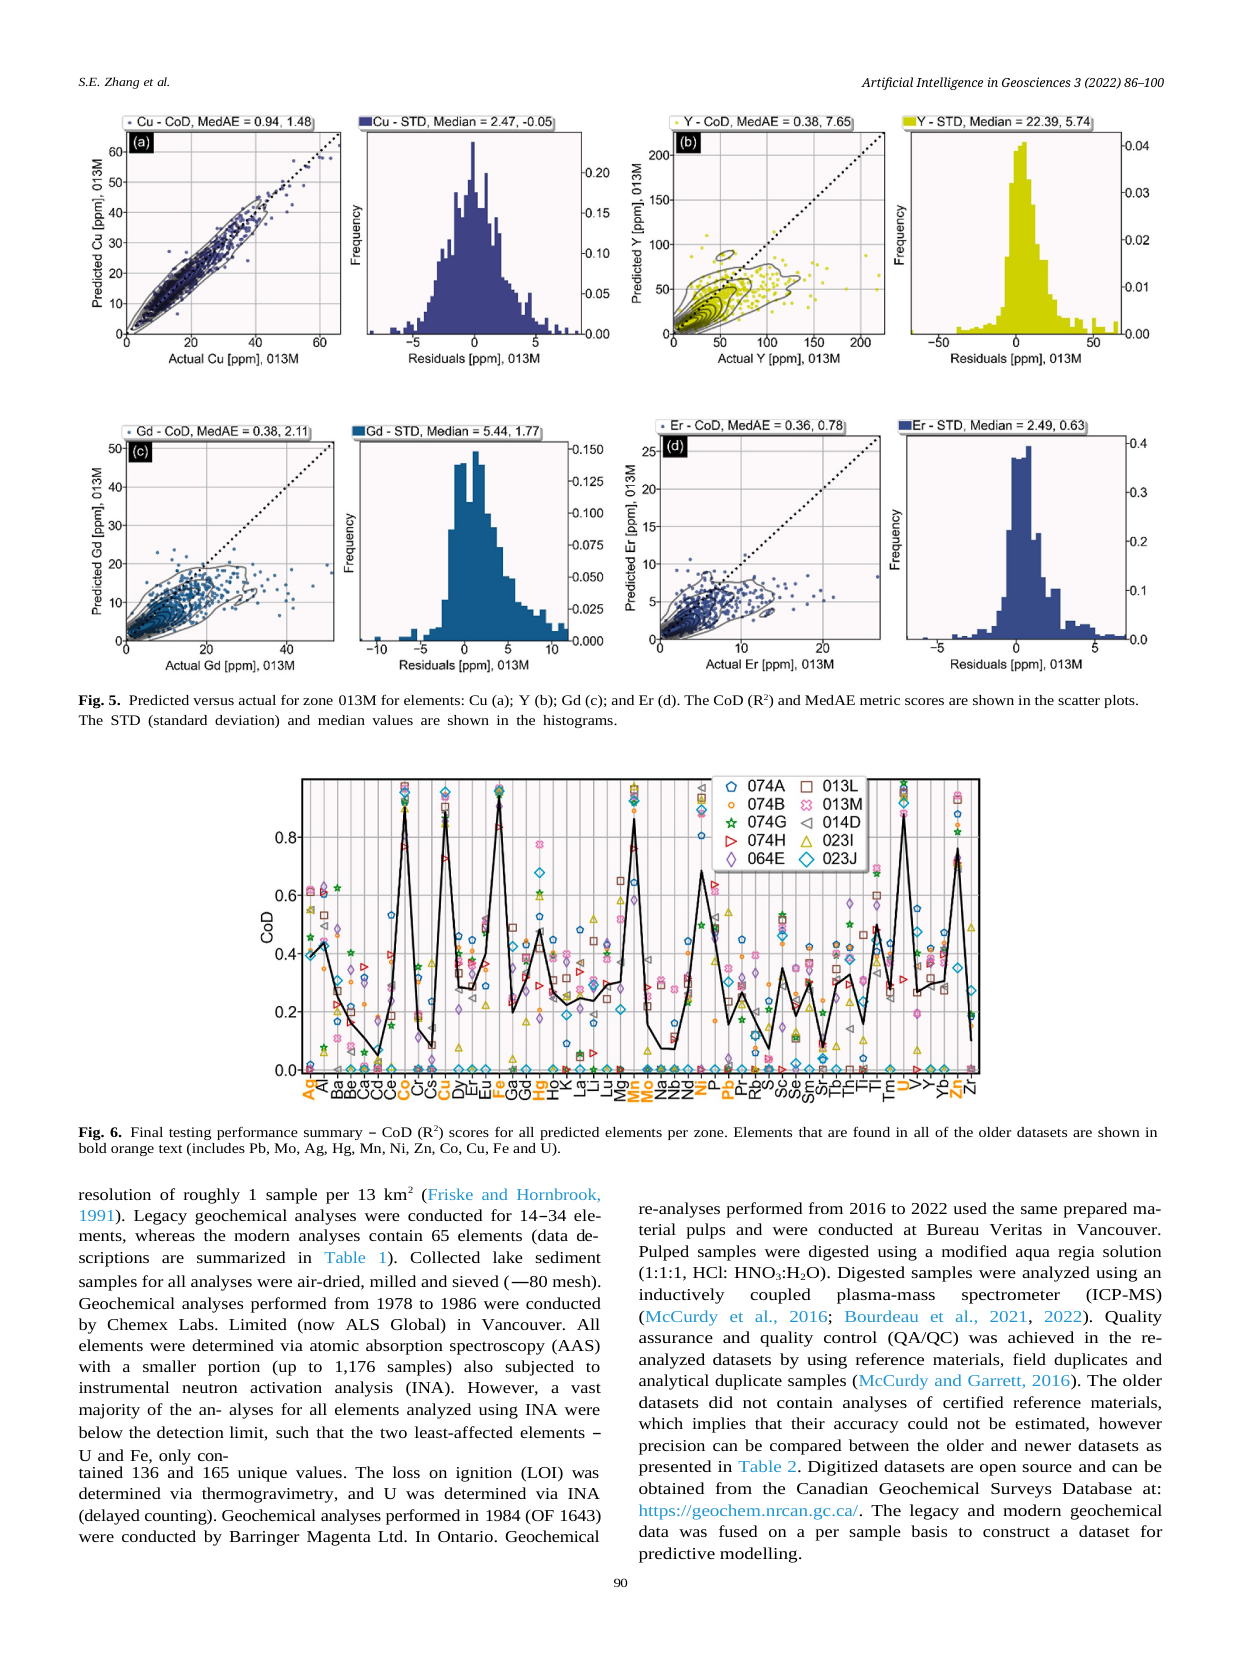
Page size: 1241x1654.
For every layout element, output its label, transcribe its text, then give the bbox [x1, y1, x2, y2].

text resolution of roughly 1 sample per 13 km2 (Friske and Hornbrook, 1991). Legacy geochemical analyses were conducted for 14–34 ele- ments, whereas the modern analyses contain 65 elements (data de- [78, 1185, 601, 1245]
text determined via thermogravimetry, and U was determined via INA (delayed counting). Geochemical analyses performed in 1984 (OF 1643) were conducted by Barringer Magenta Ltd. In Ontario. Geochemical [78, 1484, 601, 1546]
picture [90, 114, 1151, 674]
text re-analyses performed from 2016 to 2022 used the same prepared ma- terial pulps and were conducted at Bureau Veritas in Vancouver. Pulped samples were digested using a modified aqua regia solution (1:1:1, HCl: HNO3:H2O). Digested samples were analyzed using an inductively coupled plasma-mass spectrometer (ICP-MS) (McCurdy et al., 2016; Bourdeau et al., 2021, 2022). Quality assurance and quality control (QA/QC) was achieved in the re-analyzed datasets by using reference materials, field duplicates and analytical duplicate samples (McCurdy and Garrett, 2016). The older datasets did not contain analyses of certified reference materials, which implies that their accuracy could not be estimated, however precision can be compared between the older and newer datasets as presented in Table 2. Digitized datasets are open source and can be obtained from the Canadian Geochemical Surveys Database at: https://geochem.nrcan.gc.ca/. The legacy and modern geochemical data was fused on a per sample basis to construct a dataset for predictive modelling. [638, 1198, 1162, 1563]
text tained 136 and 165 unique values. The loss on ignition (LOI) was [78, 1466, 605, 1481]
text Fig. 6. Final testing performance summary – CoD (R2) scores for all predicted elements per zone. Elements that are found in all of the older datasets are shown in bold orange text (includes Pb, Mo, Ag, Hg, Mn, Ni, Zn, Co, Cu, Fe and U). [78, 1122, 1173, 1157]
picture [259, 773, 982, 1105]
text scriptions are summarized in Table 1). Collected lake sediment samples for all analyses were air-dried, milled and sieved (—80 mesh). Geochemical analyses performed from 1978 to 1986 were conducted by Chemex Labs. Limited (now ALS Global) in Vancouver. All elements were determined via atomic absorption spectroscopy (AAS) with a smaller portion (up to 1,176 samples) also subjected to instrumental neutron activation analysis (INA). However, a vast majority of the an- alyses for all elements analyzed using INA were below the detection limit, such that the two least-affected elements – U and Fe, only con- [78, 1248, 601, 1464]
text Fig. 5. Predicted versus actual for zone 013M for elements: Cu (a); Y (b); Gd (c); and Er (d). The CoD (R2) and MedAE metric scores are shown in the scatter plots. The STD (standard deviation) and median values are shown in the histograms. [78, 692, 1162, 728]
